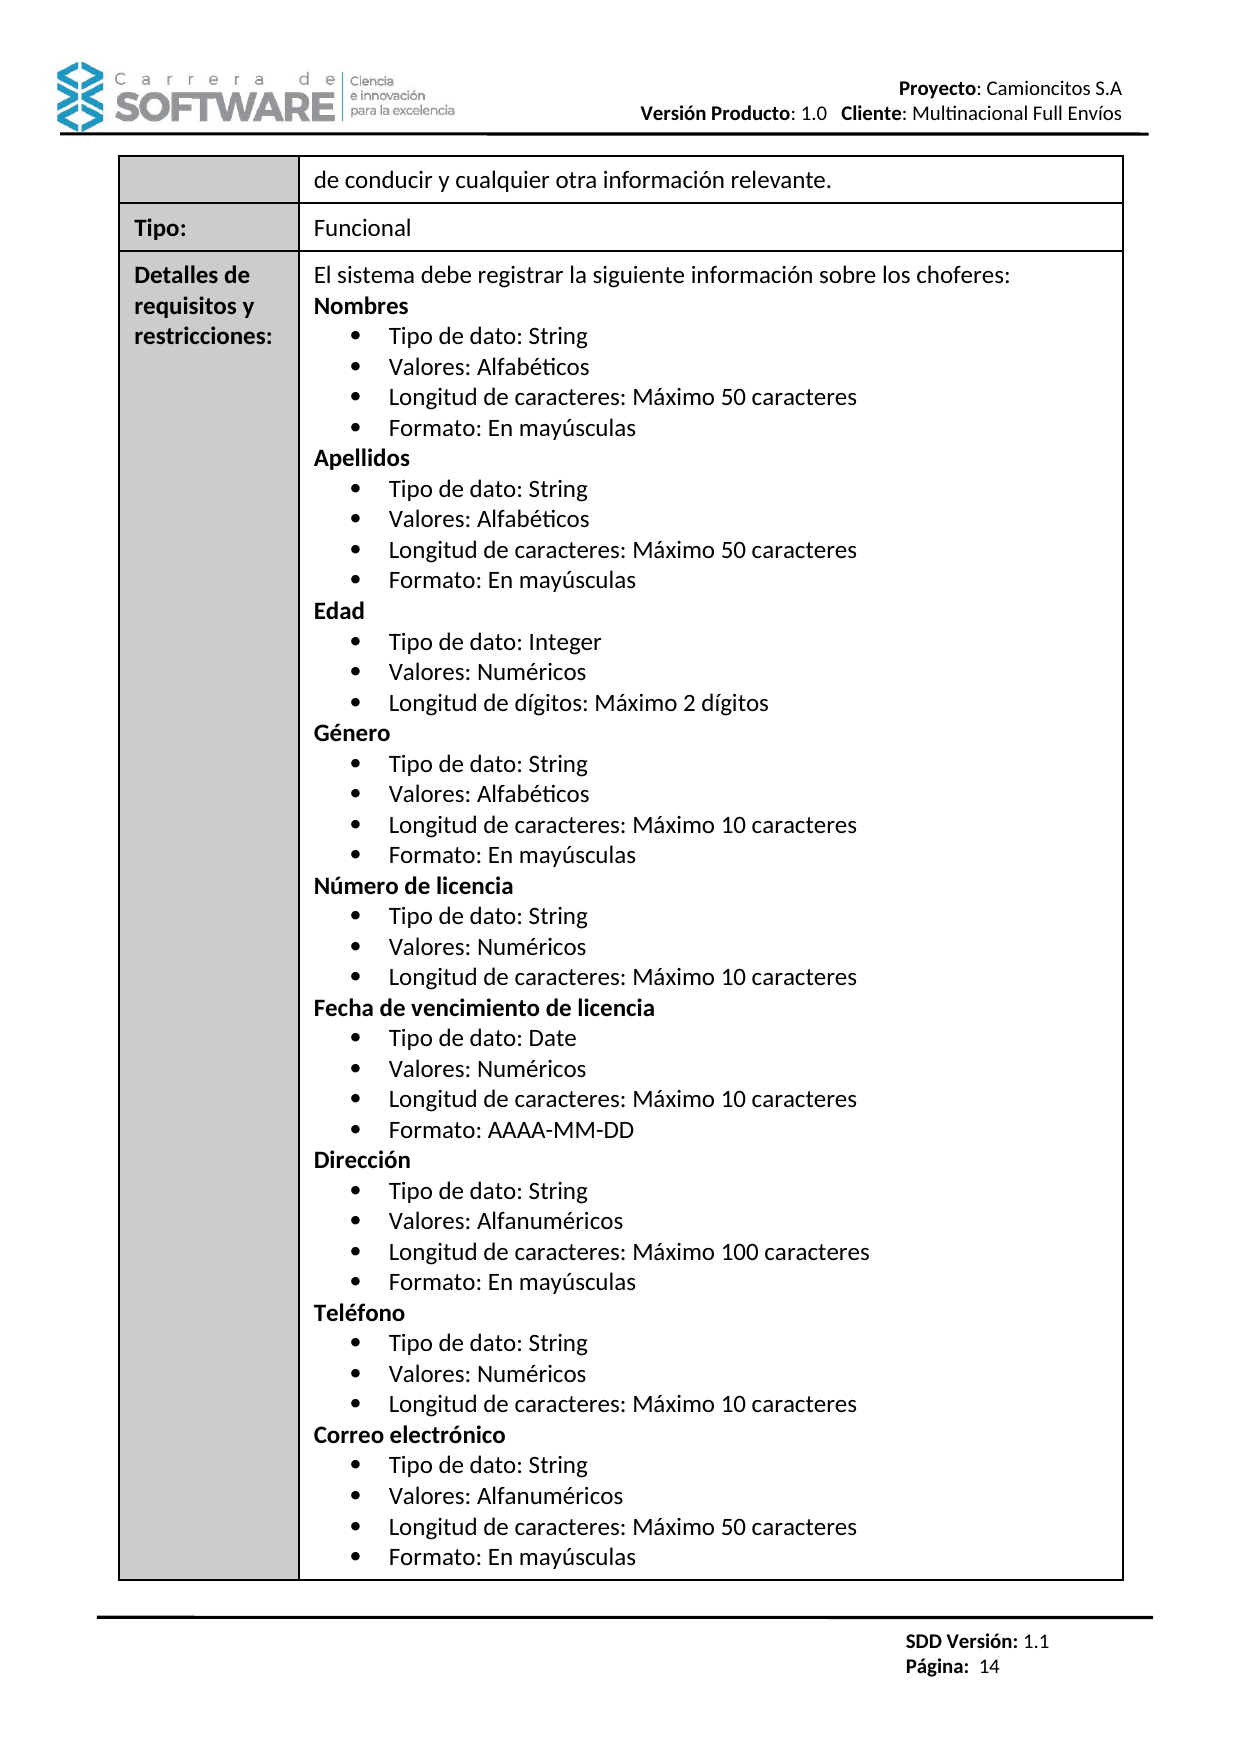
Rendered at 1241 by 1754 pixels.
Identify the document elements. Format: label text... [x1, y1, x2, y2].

table_cell Tipo: [120, 204, 298, 250]
table_cell Detalles de requisitos y restricciones: [120, 252, 298, 1579]
table_cell El sistema debe registrar la siguiente información sobre los choferes: Nombres Tipo de dato: String Valores: Alfabéticos Longitud de caracteres: Máximo 50 caracteres Formato: En mayúsculas Apellidos Tipo de dato: String Valores: Alfabéticos Longitud de caracteres: Máximo 50 caracteres Formato: En mayúsculas Edad Tipo de dato: Integer Valores: Numéricos Longitud de dígitos: Máximo 2 dígitos Género Tipo de dato: String Valores: Alfabéticos Longitud de caracteres: Máximo 10 caracteres Formato: En mayúsculas Número de licencia Tipo de dato: String Valores: Numéricos Longitud de caracteres: Máximo 10 caracteres Fecha de vencimiento de licencia Tipo de dato: Date Valores: Numéricos Longitud de caracteres: Máximo 10 caracteres Formato: AAAA-MM-DD Dirección Tipo de dato: String Valores: Alfanuméricos Longitud de caracteres: Máximo 100 caracteres Formato: En mayúsculas Teléfono Tipo de dato: String Valores: Numéricos Longitud de caracteres: Máximo 10 caracteres Correo electrónico Tipo de dato: String Valores: Alfanuméricos Longitud de caracteres: Máximo 50 caracteres Formato: En mayúsculas [300, 252, 1122, 1579]
table_cell Funcional [300, 204, 1122, 250]
table_cell Texto: [120, 157, 298, 202]
picture [46, 46, 461, 154]
